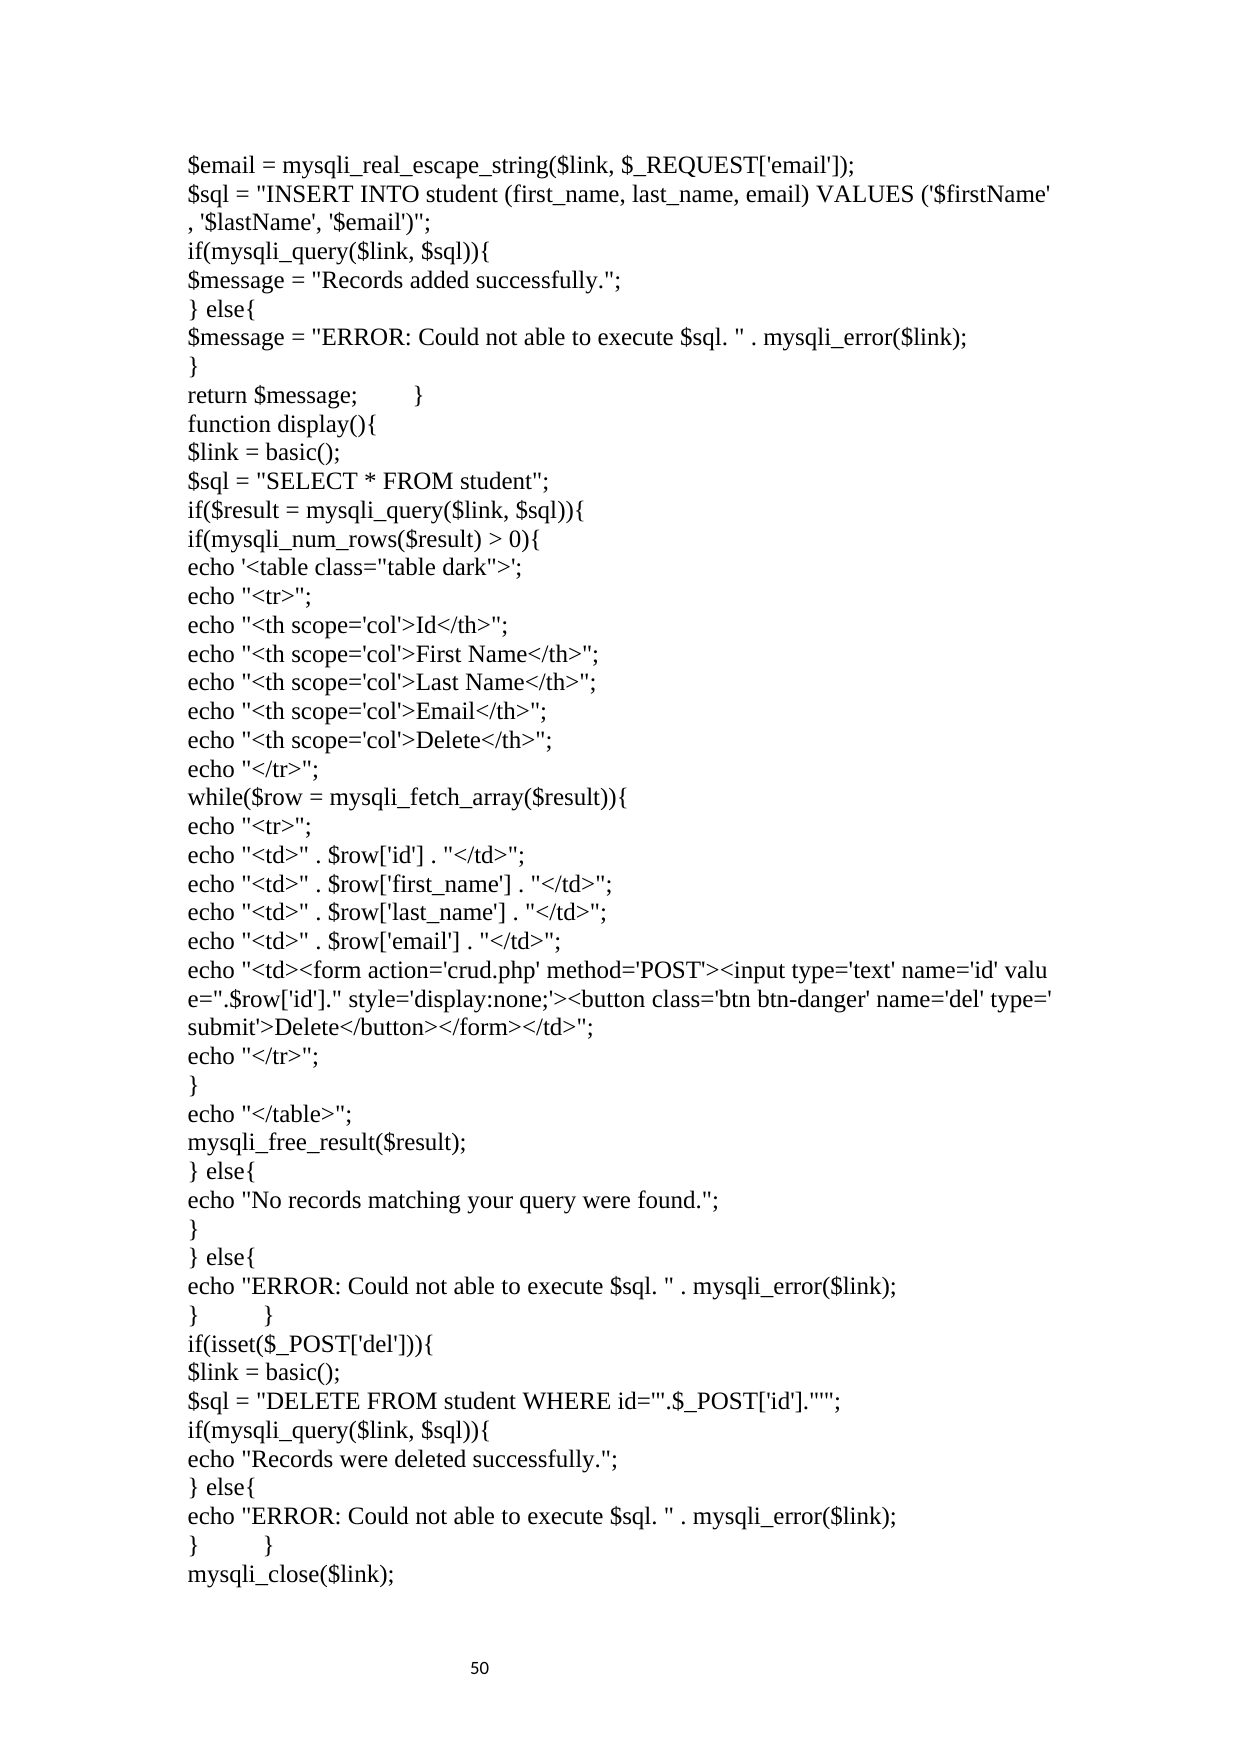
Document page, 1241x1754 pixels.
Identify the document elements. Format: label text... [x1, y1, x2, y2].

list if(mysqli_query($link, $sql)){ [187, 236, 1053, 265]
list $message = "Records added successfully."; [187, 265, 1053, 294]
list } else{ [187, 1242, 1053, 1271]
list $sql = "SELECT * FROM student"; [187, 466, 1053, 495]
list } } [187, 1530, 1053, 1559]
list echo '<table class="table dark">'; [187, 552, 1053, 581]
list echo "</table>"; [187, 1099, 1053, 1127]
list echo "Records were deleted successfully."; [187, 1444, 1053, 1472]
list echo "<tr>"; [187, 811, 1053, 840]
list echo "<td>" . $row['email'] . "</td>"; [187, 926, 1053, 955]
list echo "<td><form action='crud.php' method='POST'><input type='text' name='id' value=".$row['id']." style='display:none;'><button class='btn btn-danger' name='del' type='submit'>Delete</button></form></td>"; [187, 955, 1053, 1041]
list echo "<th scope='col'>Delete</th>"; [187, 725, 1053, 754]
list if(mysqli_query($link, $sql)){ [187, 1415, 1053, 1444]
list } [187, 351, 1053, 380]
list echo "<th scope='col'>First Name</th>"; [187, 639, 1053, 667]
list function display(){ [187, 409, 1053, 437]
list if(isset($_POST['del'])){ [187, 1329, 1053, 1357]
list echo "<tr>"; [187, 581, 1053, 610]
list $email = mysqli_real_escape_string($link, $_REQUEST['email']); [187, 150, 1053, 179]
list if(mysqli_num_rows($result) > 0){ [187, 524, 1053, 552]
list } } [187, 1300, 1053, 1329]
list $message = "ERROR: Could not able to execute $sql. " . mysqli_error($link); [187, 322, 1053, 351]
list $link = basic(); [187, 1357, 1053, 1386]
list echo "</tr>"; [187, 1041, 1053, 1070]
list if($result = mysqli_query($link, $sql)){ [187, 495, 1053, 524]
list while($row = mysqli_fetch_array($result)){ [187, 782, 1053, 811]
list echo "<td>" . $row['first_name'] . "</td>"; [187, 869, 1053, 897]
list $link = basic(); [187, 437, 1053, 466]
list echo "<td>" . $row['id'] . "</td>"; [187, 840, 1053, 869]
list mysqli_free_result($result); [187, 1127, 1053, 1156]
list $sql = "DELETE FROM student WHERE id='".$_POST['id']."'"; [187, 1386, 1053, 1415]
list } [187, 1214, 1053, 1242]
list echo "</tr>"; [187, 754, 1053, 782]
list } else{ [187, 1472, 1053, 1501]
list echo "<th scope='col'>Id</th>"; [187, 610, 1053, 639]
list } else{ [187, 1156, 1053, 1185]
list } else{ [187, 294, 1053, 322]
list echo "<th scope='col'>Last Name</th>"; [187, 667, 1053, 696]
list mysqli_close($link); [187, 1559, 1053, 1587]
list echo "ERROR: Could not able to execute $sql. " . mysqli_error($link); [187, 1271, 1053, 1300]
list echo "ERROR: Could not able to execute $sql. " . mysqli_error($link); [187, 1501, 1053, 1530]
list } [187, 1070, 1053, 1099]
list $sql = "INSERT INTO student (first_name, last_name, email) VALUES ('$firstName', '$lastName', '$email')"; [187, 179, 1053, 236]
list echo "<td>" . $row['last_name'] . "</td>"; [187, 897, 1053, 926]
list echo "No records matching your query were found."; [187, 1185, 1053, 1214]
list return $message; } [187, 380, 1053, 409]
list echo "<th scope='col'>Email</th>"; [187, 696, 1053, 725]
